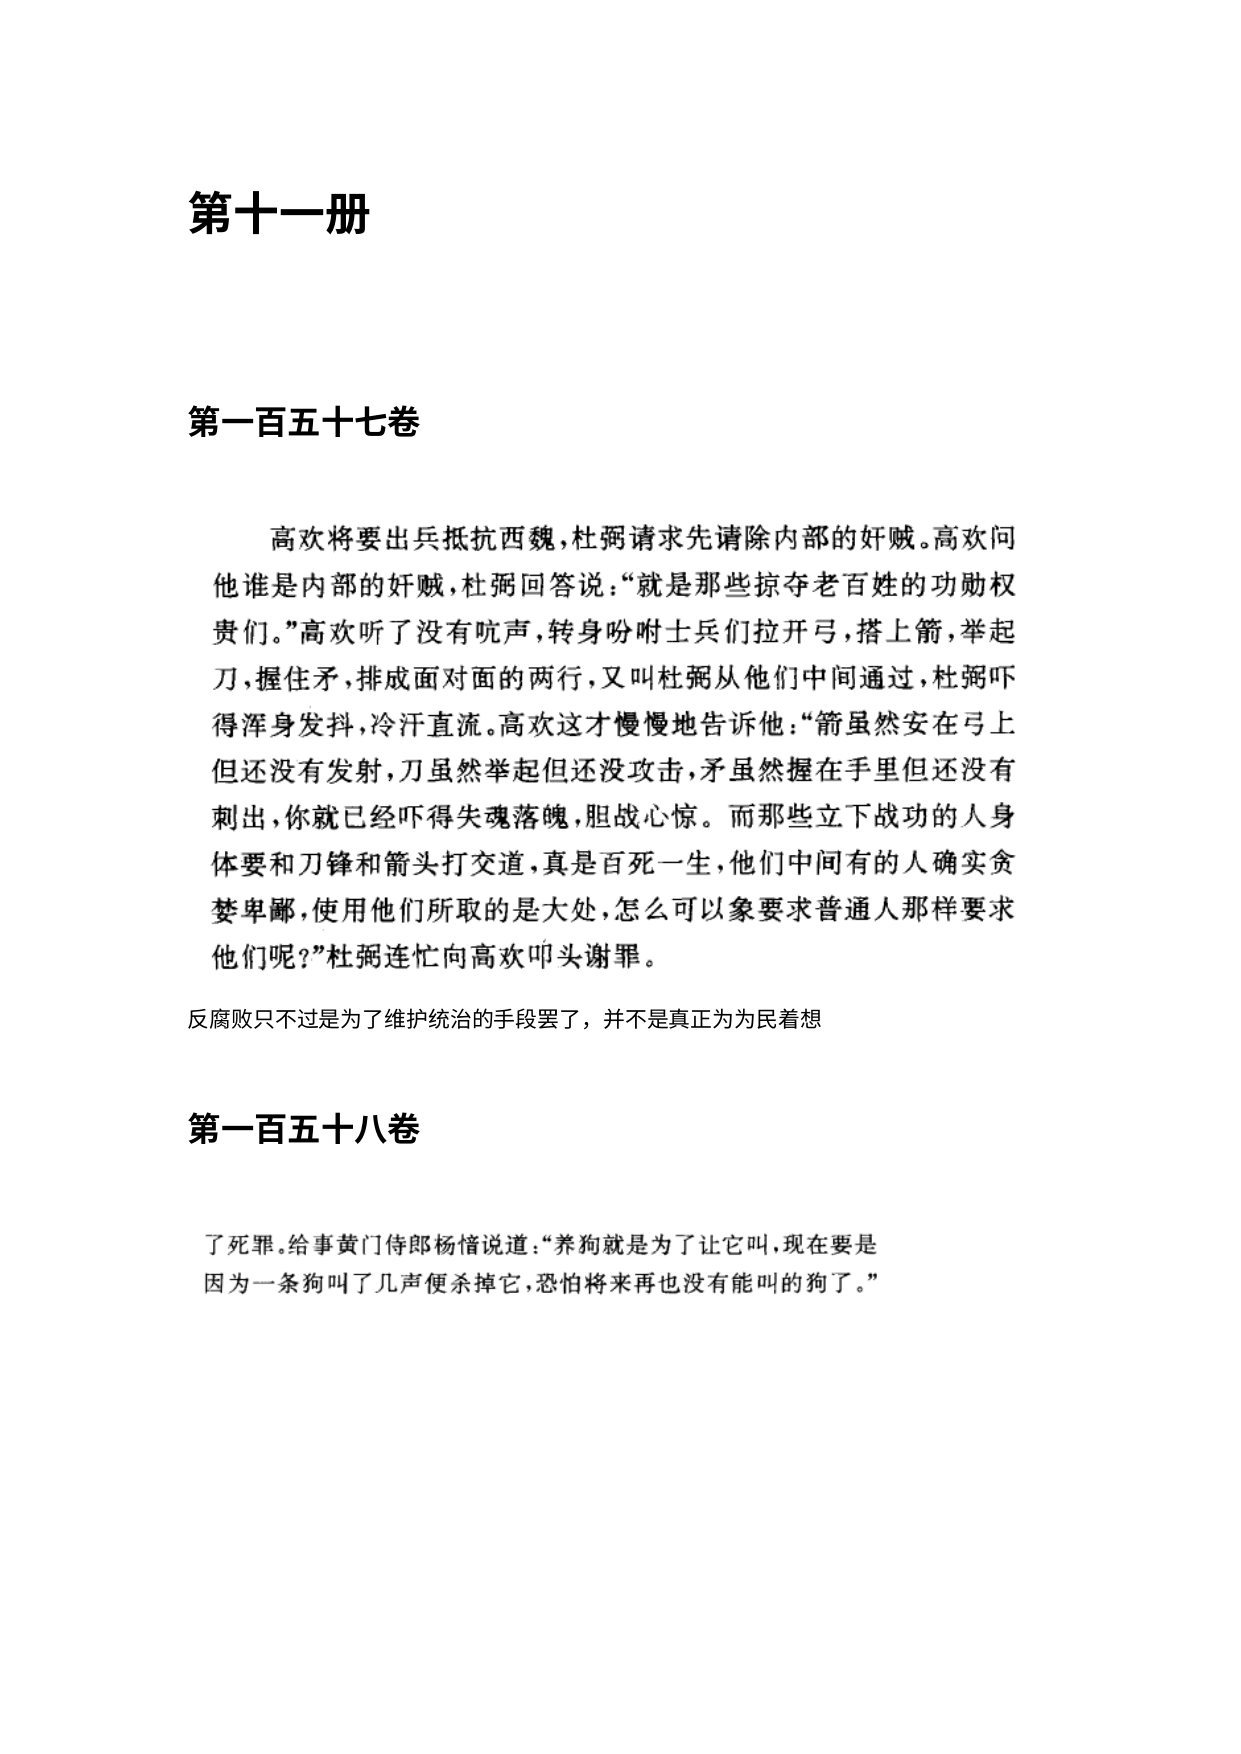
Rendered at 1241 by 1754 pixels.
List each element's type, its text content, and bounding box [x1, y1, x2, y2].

subtitle 第一百五十八卷 [187, 1094, 1053, 1159]
picture [187, 514, 1053, 977]
subtitle 第一百五十七卷 [187, 387, 1053, 452]
text 反腐败只不过是为了维护统治的手段罢了，并不是真正为为民着想 [187, 1002, 1053, 1034]
picture [187, 1221, 887, 1303]
subtitle 第十一册 [187, 162, 1053, 259]
